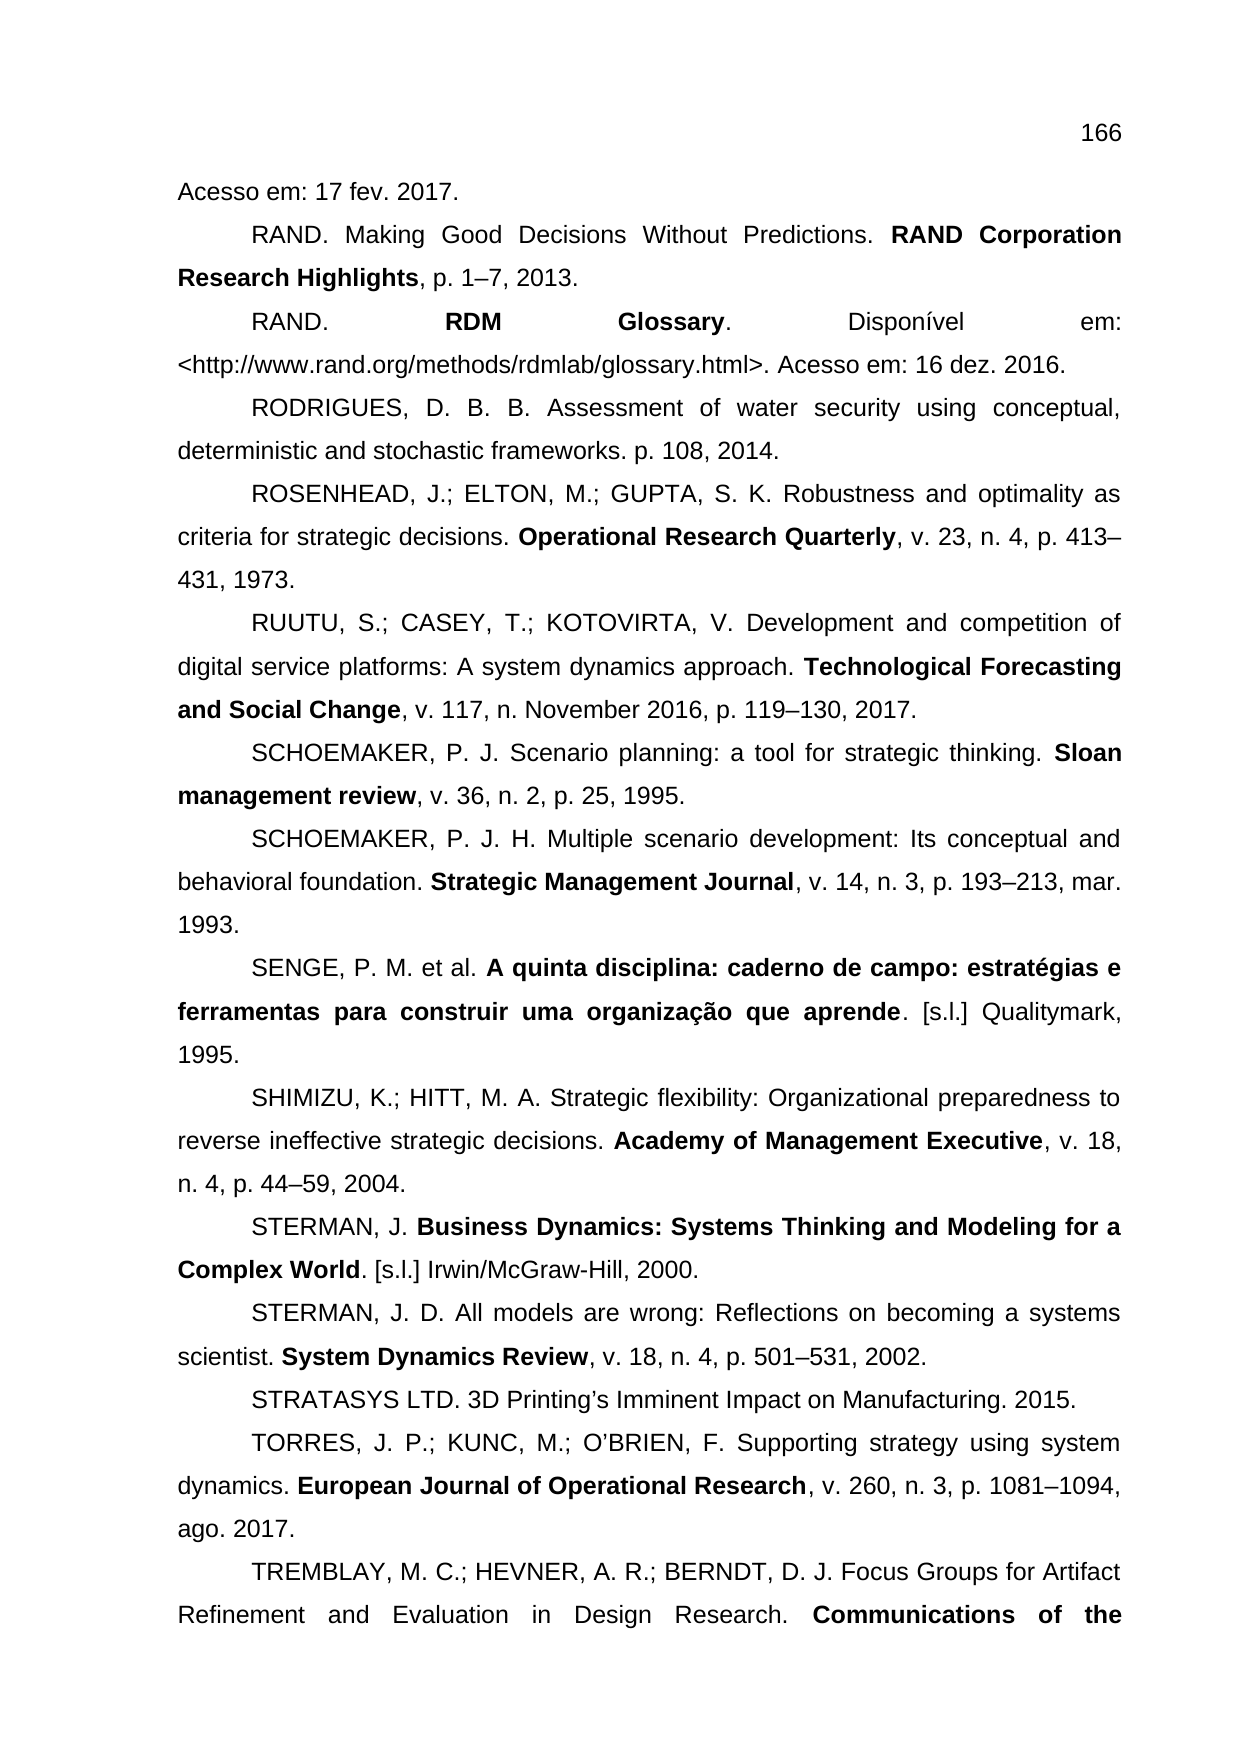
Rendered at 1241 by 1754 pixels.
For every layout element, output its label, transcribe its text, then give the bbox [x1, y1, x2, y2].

text SHIMIZU, K.; HITT, M. A. Strategic flexibility: Organizational preparedness to reverse ineffective strategic decisions. Academy of Management Executive, v. 18, n. 4, p. 44–59, 2004. [177, 1083, 1122, 1198]
text TORRES, J. P.; KUNC, M.; O’BRIEN, F. Supporting strategy using system dynamics. European Journal of Operational Research, v. 260, n. 3, p. 1081–1094, ago. 2017. [177, 1428, 1122, 1543]
text SENGE, P. M. et al. A quinta disciplina: caderno de campo: estratégias e ferramentas para construir uma organização que aprende. [s.l.] Qualitymark, 1995. [177, 953, 1122, 1068]
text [177, 1557, 1122, 1629]
text RAND. Making Good Decisions Without Predictions. RAND Corporation Research Highlights, p. 1–7, 2013. [177, 220, 1122, 292]
text RODRIGUES, D. B. B. Assessment of water security using conceptual, deterministic and stochastic frameworks. p. 108, 2014. [177, 393, 1122, 465]
text SCHOEMAKER, P. J. H. Multiple scenario development: Its conceptual and behavioral foundation. Strategic Management Journal, v. 14, n. 3, p. 193–213, mar. 1993. [177, 824, 1122, 939]
text SCHOEMAKER, P. J. Scenario planning: a tool for strategic thinking. Sloan management review, v. 36, n. 2, p. 25, 1995. [177, 738, 1122, 810]
text STRATASYS LTD. 3D Printing’s Imminent Impact on Manufacturing. 2015. [177, 1385, 1122, 1413]
text RUUTU, S.; CASEY, T.; KOTOVIRTA, V. Development and competition of digital service platforms: A system dynamics approach. Technological Forecasting and Social Change, v. 117, n. November 2016, p. 119–130, 2017. [177, 608, 1122, 723]
text ROSENHEAD, J.; ELTON, M.; GUPTA, S. K. Robustness and optimality as criteria for strategic decisions. Operational Research Quarterly, v. 23, n. 4, p. 413–431, 1973. [177, 479, 1122, 594]
text STERMAN, J. D. All models are wrong: Reflections on becoming a systems scientist. System Dynamics Review, v. 18, n. 4, p. 501–531, 2002. [177, 1298, 1122, 1370]
text RAND. RDM Glossary. Disponível em: <http://www.rand.org/methods/rdmlab/glossary.html>. Acesso em: 16 dez. 2016. [177, 307, 1122, 378]
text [177, 177, 1122, 206]
text STERMAN, J. Business Dynamics: Systems Thinking and Modeling for a Complex World. [s.l.] Irwin/McGraw-Hill, 2000. [177, 1212, 1122, 1284]
